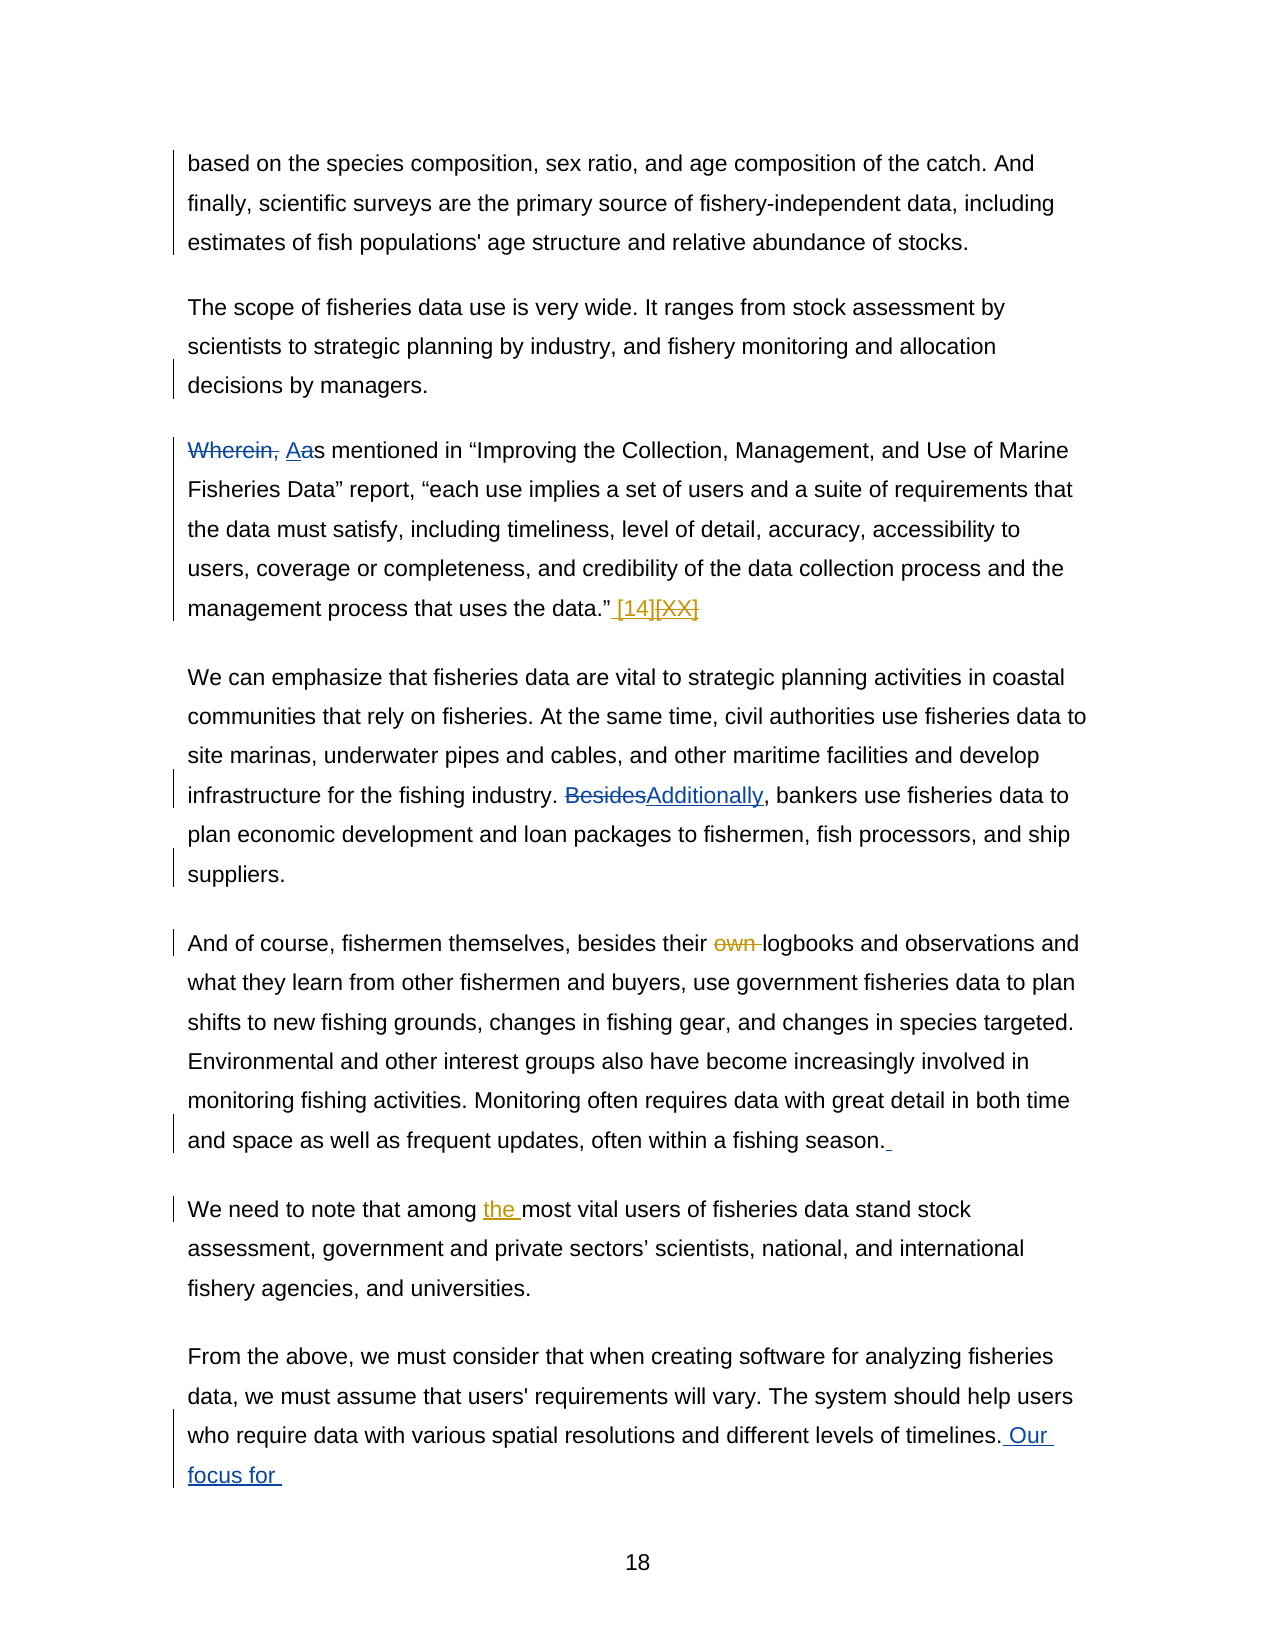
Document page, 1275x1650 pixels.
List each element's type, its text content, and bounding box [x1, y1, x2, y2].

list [187, 150, 1087, 255]
text The scope of fisheries data use is very wide. It ranges from stock assessment by scientists to strategic planning by industry, and fishery monitoring and allocation decisions by managers. [187, 293, 1087, 399]
text We can emphasize that fisheries data are vital to strategic planning activities in coastal communities that rely on fisheries. At the same time, civil authorities use fisheries data to site marinas, underwater pipes and cables, and other maritime facilities and develop infrastructure for the fishing industry. , bankers use fisheries data to plan economic development and loan packages to fishermen, fish processors, and ship suppliers. [187, 663, 1087, 887]
text We need to note that among most vital users of fisheries data stand stock assessment, government and private sectors’ scientists, national, and international fishery agencies, and universities. [187, 1196, 1087, 1301]
text s mentioned in “Improving the Collection, Management, and Use of Marine Fisheries Data” report, “each use implies a set of users and a suite of requirements that the data must satisfy, including timeliness, level of detail, accuracy, accessibility to users, coverage or completeness, and credibility of the data collection process and the management process that uses the data.” [187, 437, 1087, 621]
text From the above, we must consider that when creating software for analyzing fisheries data, we must assume that users' requirements will vary. The system should help users who require data with various spatial resolutions and different levels of timelines. [187, 1343, 1087, 1488]
text And of course, fishermen themselves, besides their logbooks and observations and what they learn from other fishermen and buyers, use government fisheries data to plan shifts to new fishing grounds, changes in fishing gear, and changes in species targeted. Environmental and other interest groups also have become increasingly involved in monitoring fishing activities. Monitoring often requires data with great detail in both time and space as well as frequent updates, often within a fishing season. [187, 929, 1087, 1153]
